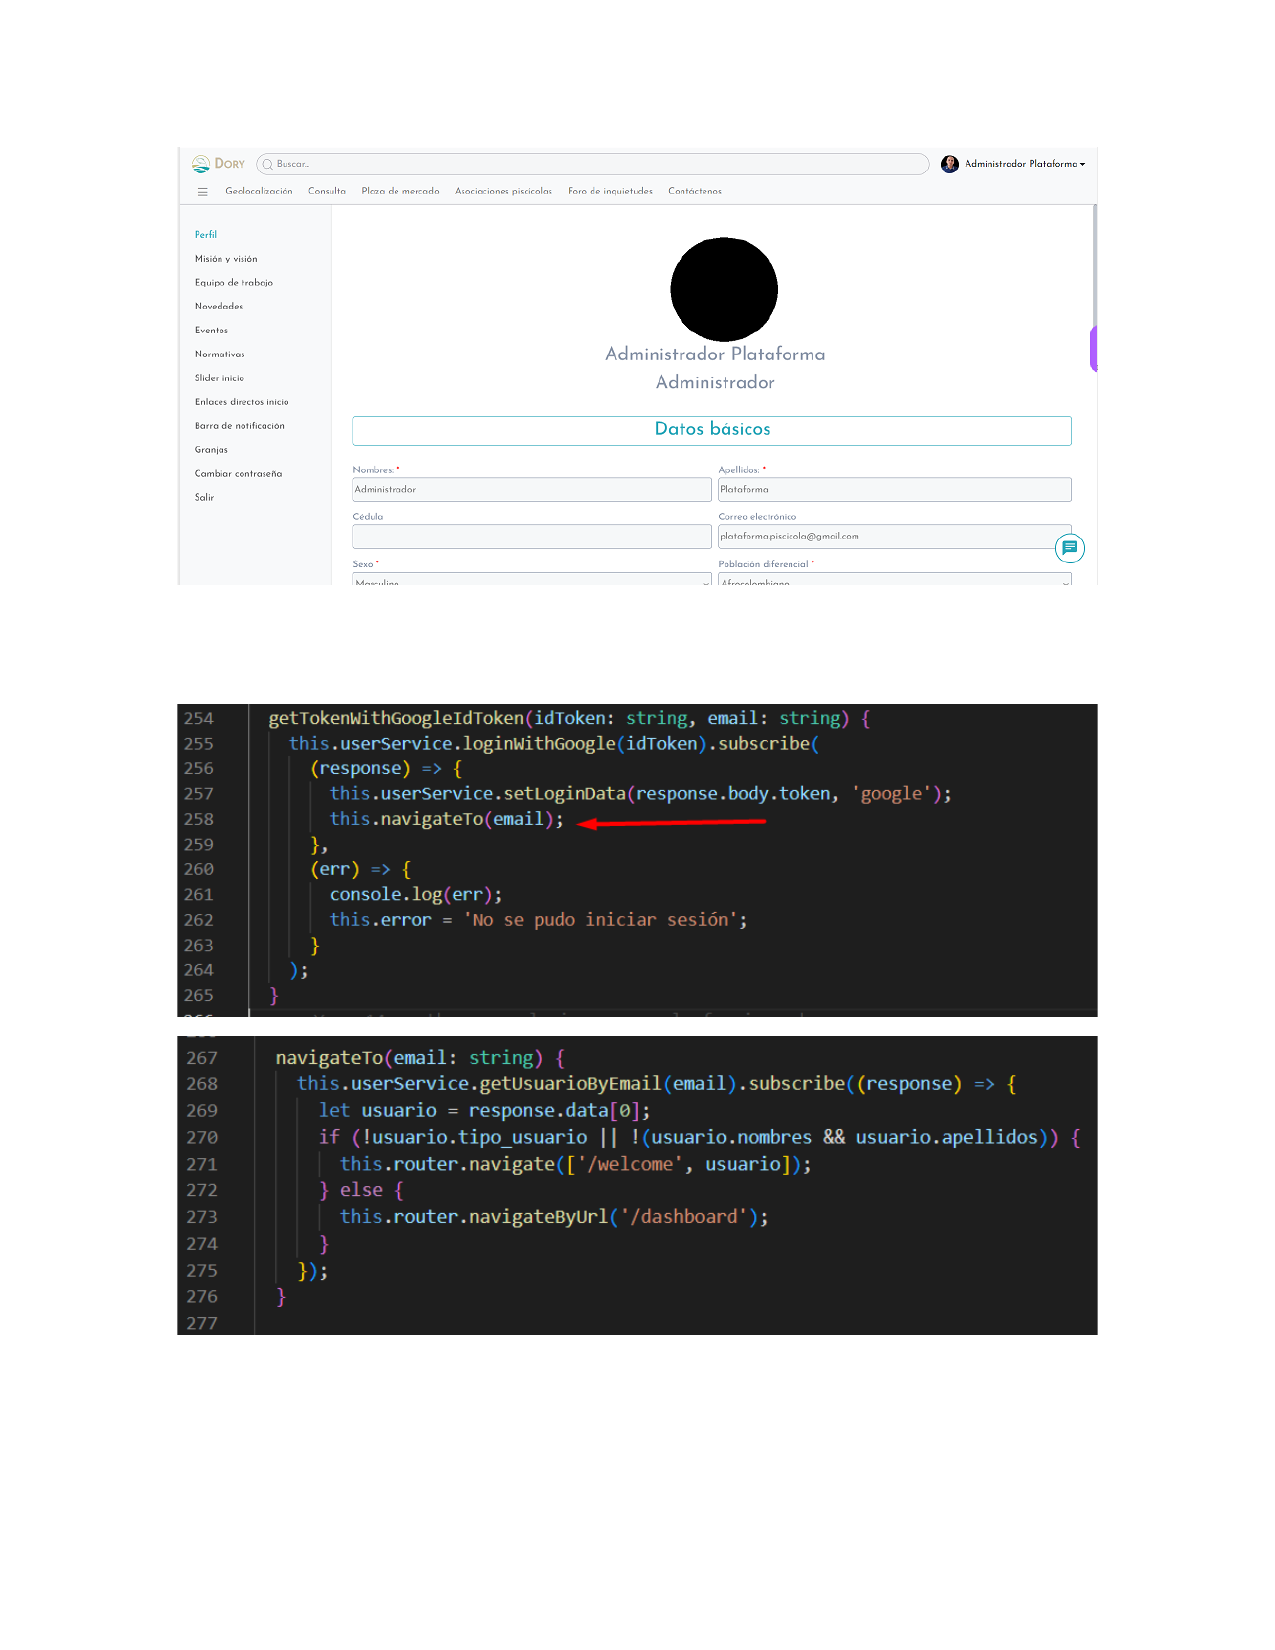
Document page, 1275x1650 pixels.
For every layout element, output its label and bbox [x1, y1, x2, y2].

picture [177, 147, 1098, 585]
picture [177, 704, 1098, 1017]
picture [177, 1036, 1098, 1335]
